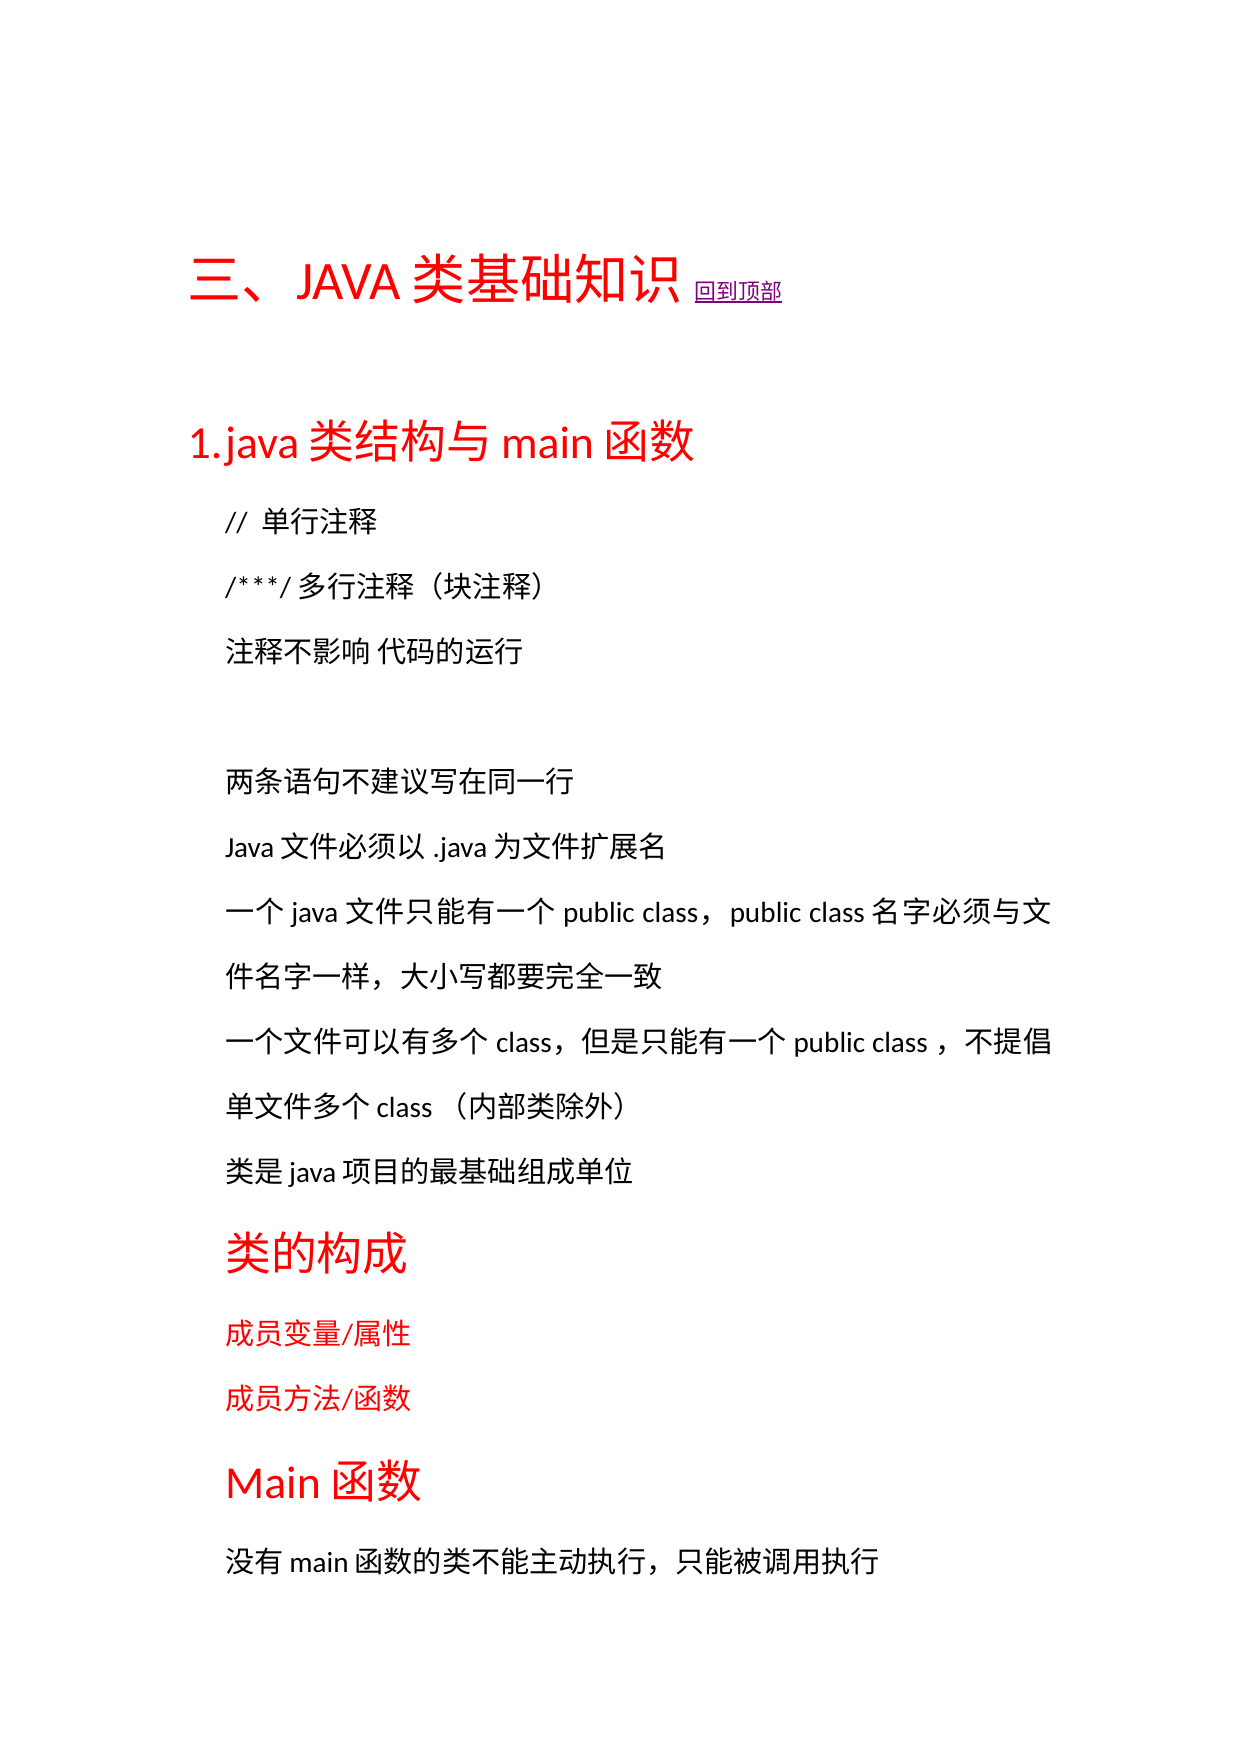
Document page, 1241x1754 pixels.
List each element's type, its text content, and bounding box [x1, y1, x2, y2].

list 一个java文件只能有一个public class，public class名字必须与文件名字一样，大小写都要完全一致 [225, 877, 1053, 1007]
list Main函数 [225, 1429, 1053, 1527]
list 类的构成 [225, 1202, 1053, 1299]
list // 单行注释 [225, 487, 1053, 552]
list /***/ 多行注释（块注释） [225, 552, 1053, 617]
list Java文件必须以 .java为文件扩展名 [225, 812, 1053, 877]
list 成员变量/属性 [225, 1299, 1053, 1364]
list 两条语句不建议写在同一行 [225, 747, 1053, 812]
list 成员方法/函数 [225, 1364, 1053, 1429]
list java类结构与main函数 [187, 389, 1053, 487]
list 类是java项目的最基础组成单位 [225, 1137, 1053, 1202]
list 没有main函数的类不能主动执行，只能被调用执行 [225, 1527, 1053, 1592]
text 三、JAVA类基础知识 回到顶部 [187, 227, 1053, 324]
list 一个文件可以有多个class，但是只能有一个public class ，不提倡单文件多个class （内部类除外） [225, 1007, 1053, 1137]
list 注释不影响 代码的运行 [225, 617, 1053, 682]
